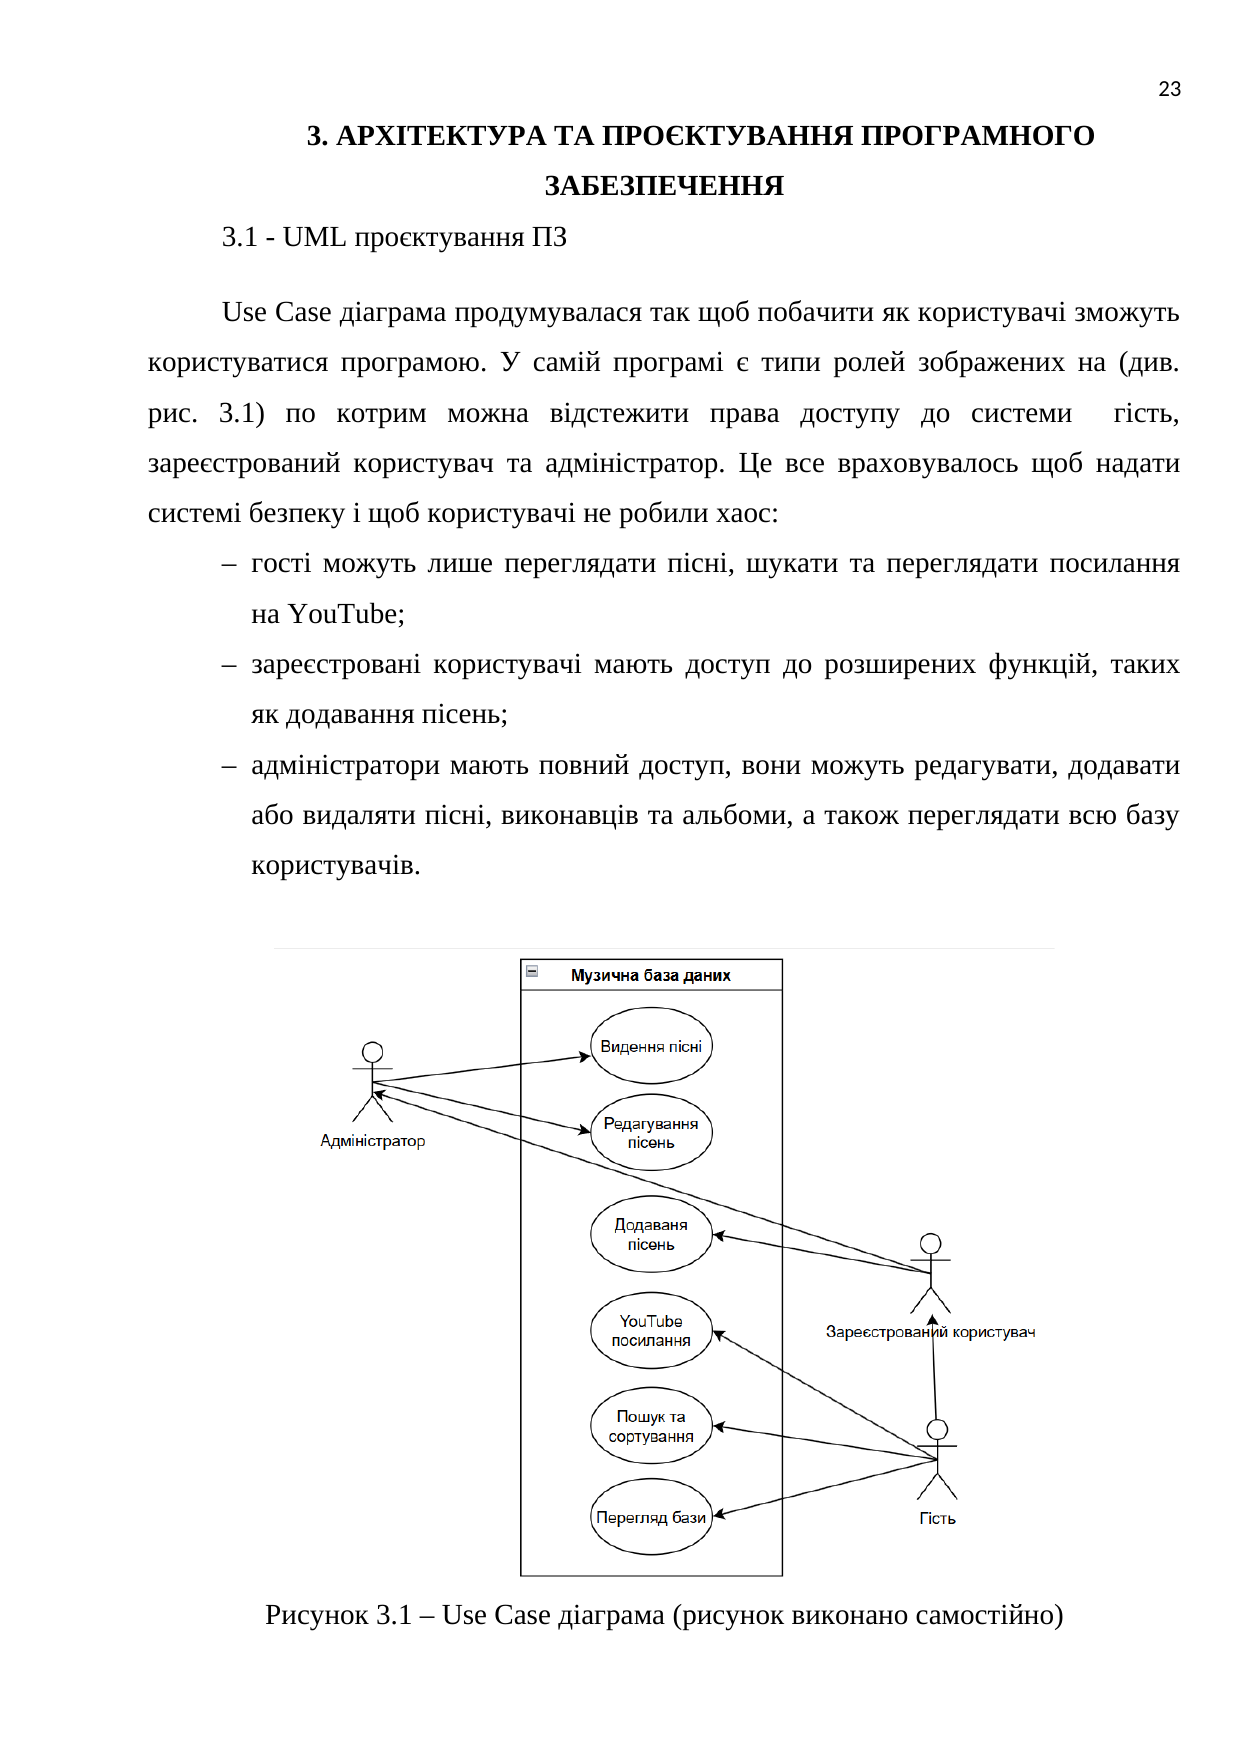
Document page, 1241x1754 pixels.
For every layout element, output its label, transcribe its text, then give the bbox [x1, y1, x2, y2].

text 3.1 - UML проєктування ПЗ [148, 219, 1181, 252]
text 3. АРХІТЕКТУРА ТА ПРОЄКТУВАННЯ ПРОГРАМНОГО ЗАБЕЗПЕЧЕННЯ [148, 118, 1181, 202]
text Рисунок 3.1 – Use Case діаграма (рисунок виконано самостійно) [148, 1597, 1181, 1631]
list гості можуть лише переглядати пісні, шукати та переглядати посилання на YouTube; [222, 546, 1181, 629]
list зареєстровані користувачі мають доступ до розширених функцій, таких як додавання пісень; [222, 646, 1181, 730]
list адміністратори мають повний доступ, вони можуть редагувати, додавати або видаляти пісні, виконавців та альбоми, а також переглядати всю базу користувачів. [222, 747, 1181, 881]
picture [274, 948, 1055, 1584]
text Use Case діаграма продумувалася так щоб побачити як користувачі зможуть користуватися програмою. У самій програмі є типи ролей зображених на (див. рис. 3.1) по котрим можна відстежити права доступу до системи гість, зареєстрований користувач та адміністратор. Це все враховувалось щоб надати системі безпеку і щоб користувачі не робили хаос: [148, 294, 1181, 529]
